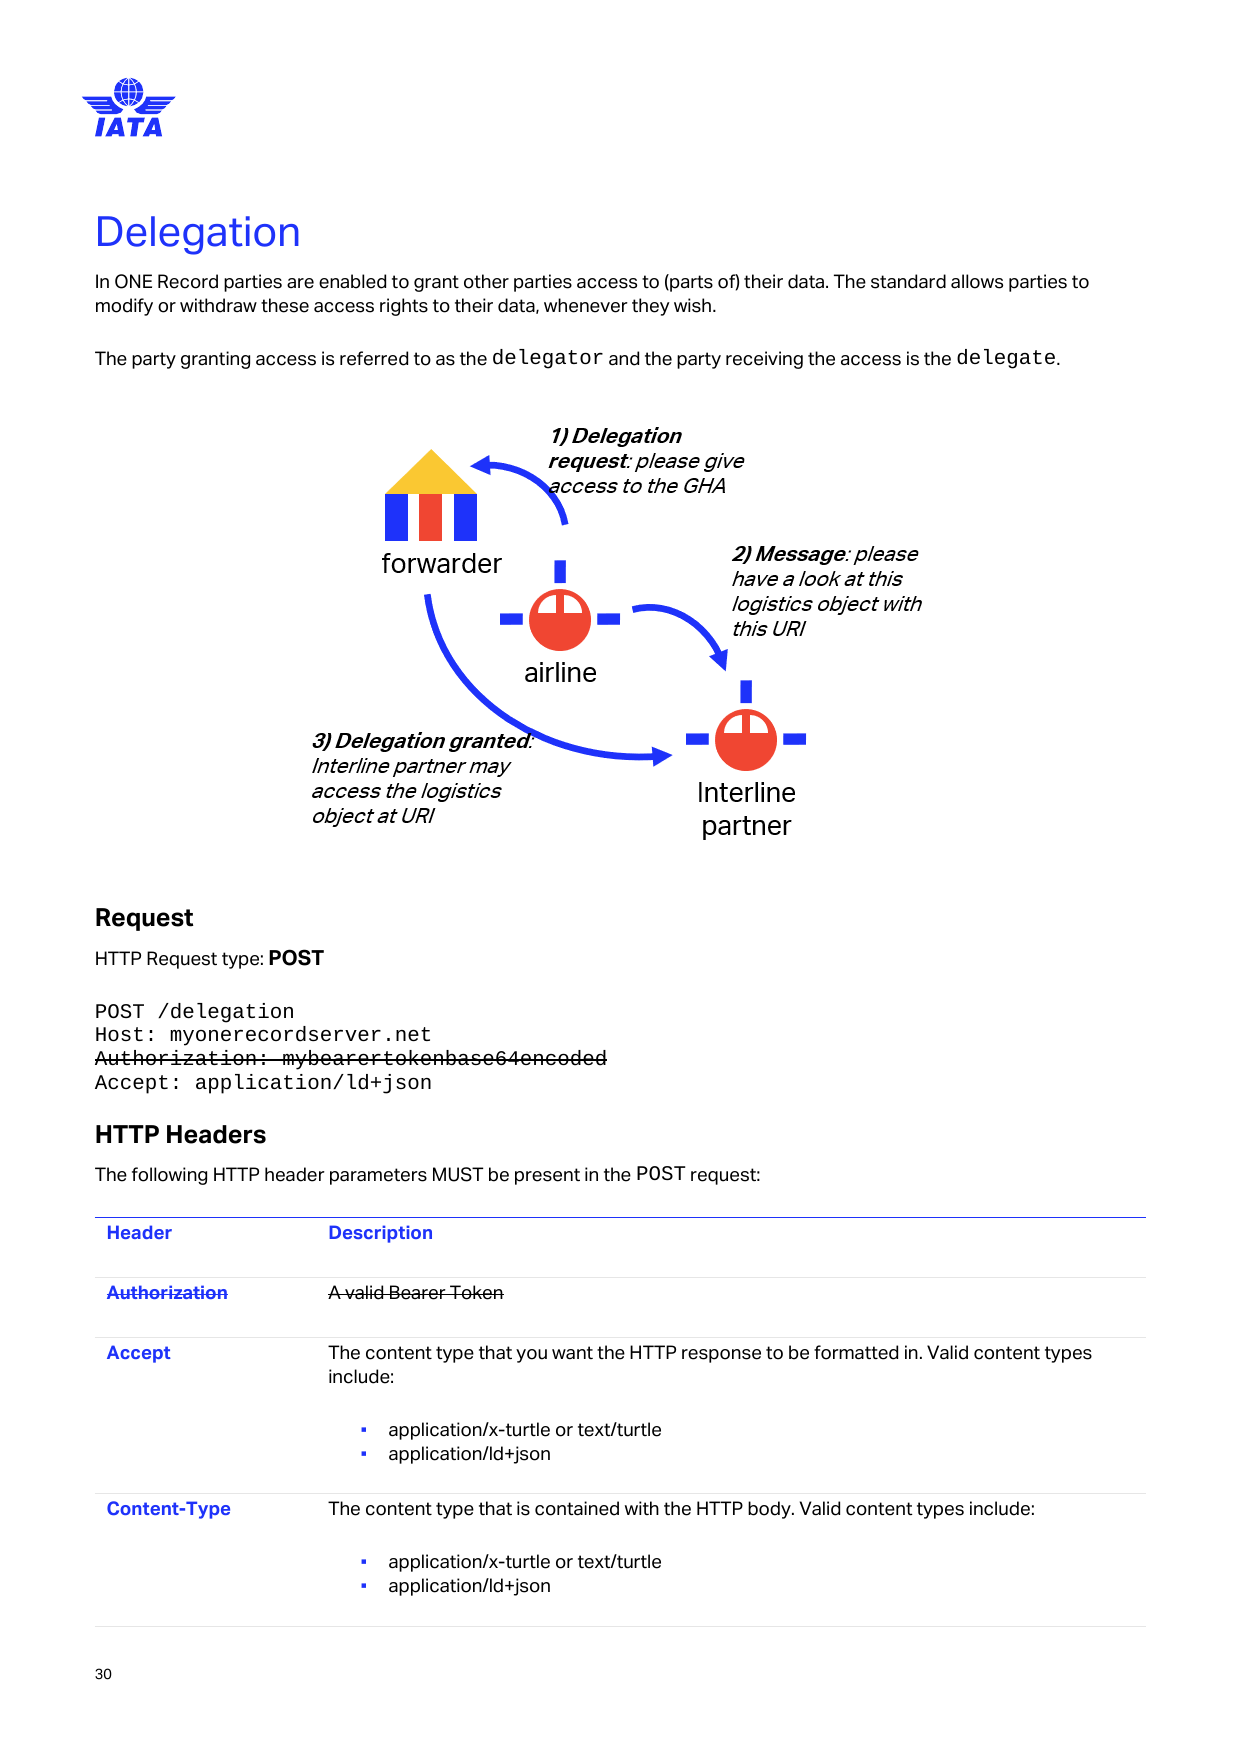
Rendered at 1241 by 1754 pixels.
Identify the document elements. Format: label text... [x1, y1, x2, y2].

text Host: myonerecordserver.net [94, 1024, 1146, 1048]
subtitle Request [94, 901, 1146, 932]
table_cell Authorization [95, 1278, 316, 1337]
table_cell A valid Bearer Token [316, 1278, 1146, 1337]
table_cell The content type that you want the HTTP response to be formatted in. Valid content types include: application/x-turtle or text/turtle application/ld+json [316, 1338, 1146, 1493]
table_header Header [95, 1218, 316, 1277]
picture [291, 400, 950, 872]
table_cell The content type that is contained with the HTTP body. Valid content types include: application/x-turtle or text/turtle application/ld+json [316, 1494, 1146, 1626]
table_cell Accept [95, 1338, 316, 1493]
table_cell Content-Type [95, 1494, 316, 1626]
text The party granting access is referred to as the delegator and the party receiving the access is the delegate. [94, 347, 1146, 372]
table_header Description [316, 1218, 1146, 1277]
text Accept: application/ld+json [94, 1072, 1146, 1095]
subtitle Delegation [94, 205, 1146, 257]
text In ONE Record parties are enabled to grant other parties access to (parts of) their data. The standard allows parties to modify or withdraw these access rights to their data, whenever they wish. [94, 270, 1146, 318]
text The following HTTP header parameters MUST be present in the POST request: [94, 1163, 1146, 1188]
text POST /delegation [94, 1001, 1146, 1024]
text Authorization: mybearertokenbase64encoded [94, 1048, 1146, 1072]
subtitle HTTP Headers [94, 1119, 1146, 1150]
text HTTP Request type: POST [94, 945, 1146, 972]
